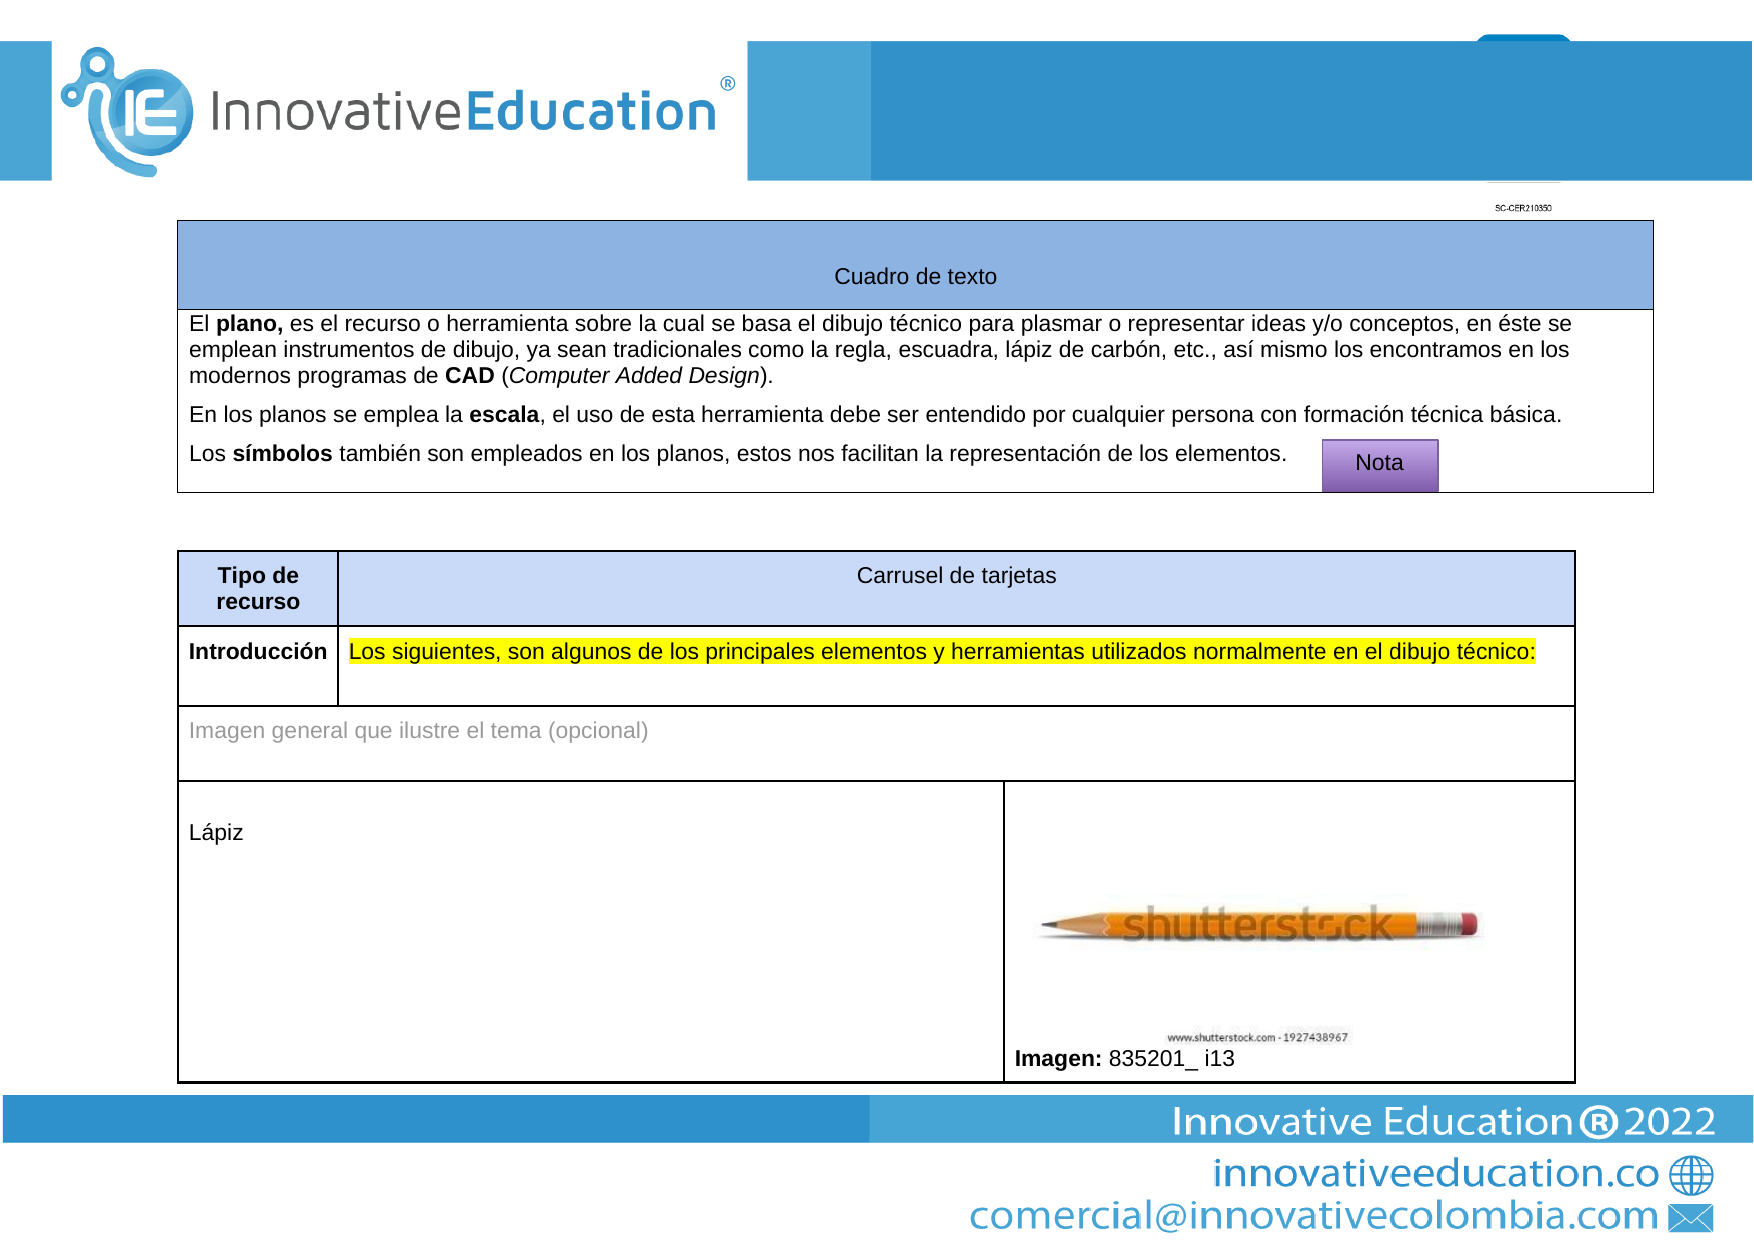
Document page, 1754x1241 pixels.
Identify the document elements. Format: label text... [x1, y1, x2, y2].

table_header Tipo de recurso [179, 552, 337, 625]
picture [0, 28, 1752, 214]
table_cell Imagen general que ilustre el tema (opcional) [179, 707, 1574, 780]
table_header Carrusel de tarjetas [339, 552, 1574, 625]
table_cell Introducción [179, 627, 337, 704]
picture [1014, 819, 1502, 1045]
table_cell El plano, es el recurso o herramienta sobre la cual se basa el dibujo técnico para plasmar o representar ideas y/o conceptos, en éste se emplean instrumentos de dibujo, ya sean tradicionales como la regla, escuadra, lápiz de carbón, etc., así mismo los encontramos en los modernos programas de CAD (Computer Added Design). En los planos se emplea la escala, el uso de esta herramienta debe ser entendido por cualquier persona con formación técnica básica. Los símbolos también son empleados en los planos, estos nos facilitan la representación de los elementos. [178, 310, 1653, 492]
picture [2, 1093, 1754, 1239]
table_cell Los siguientes, son algunos de los principales elementos y herramientas utilizados normalmente en el dibujo técnico: [339, 627, 1574, 704]
table_header Cuadro de texto [178, 221, 1653, 309]
table_cell Imagen: 835201_ i13 [1005, 782, 1574, 1081]
table_cell Lápiz [179, 782, 1003, 1081]
